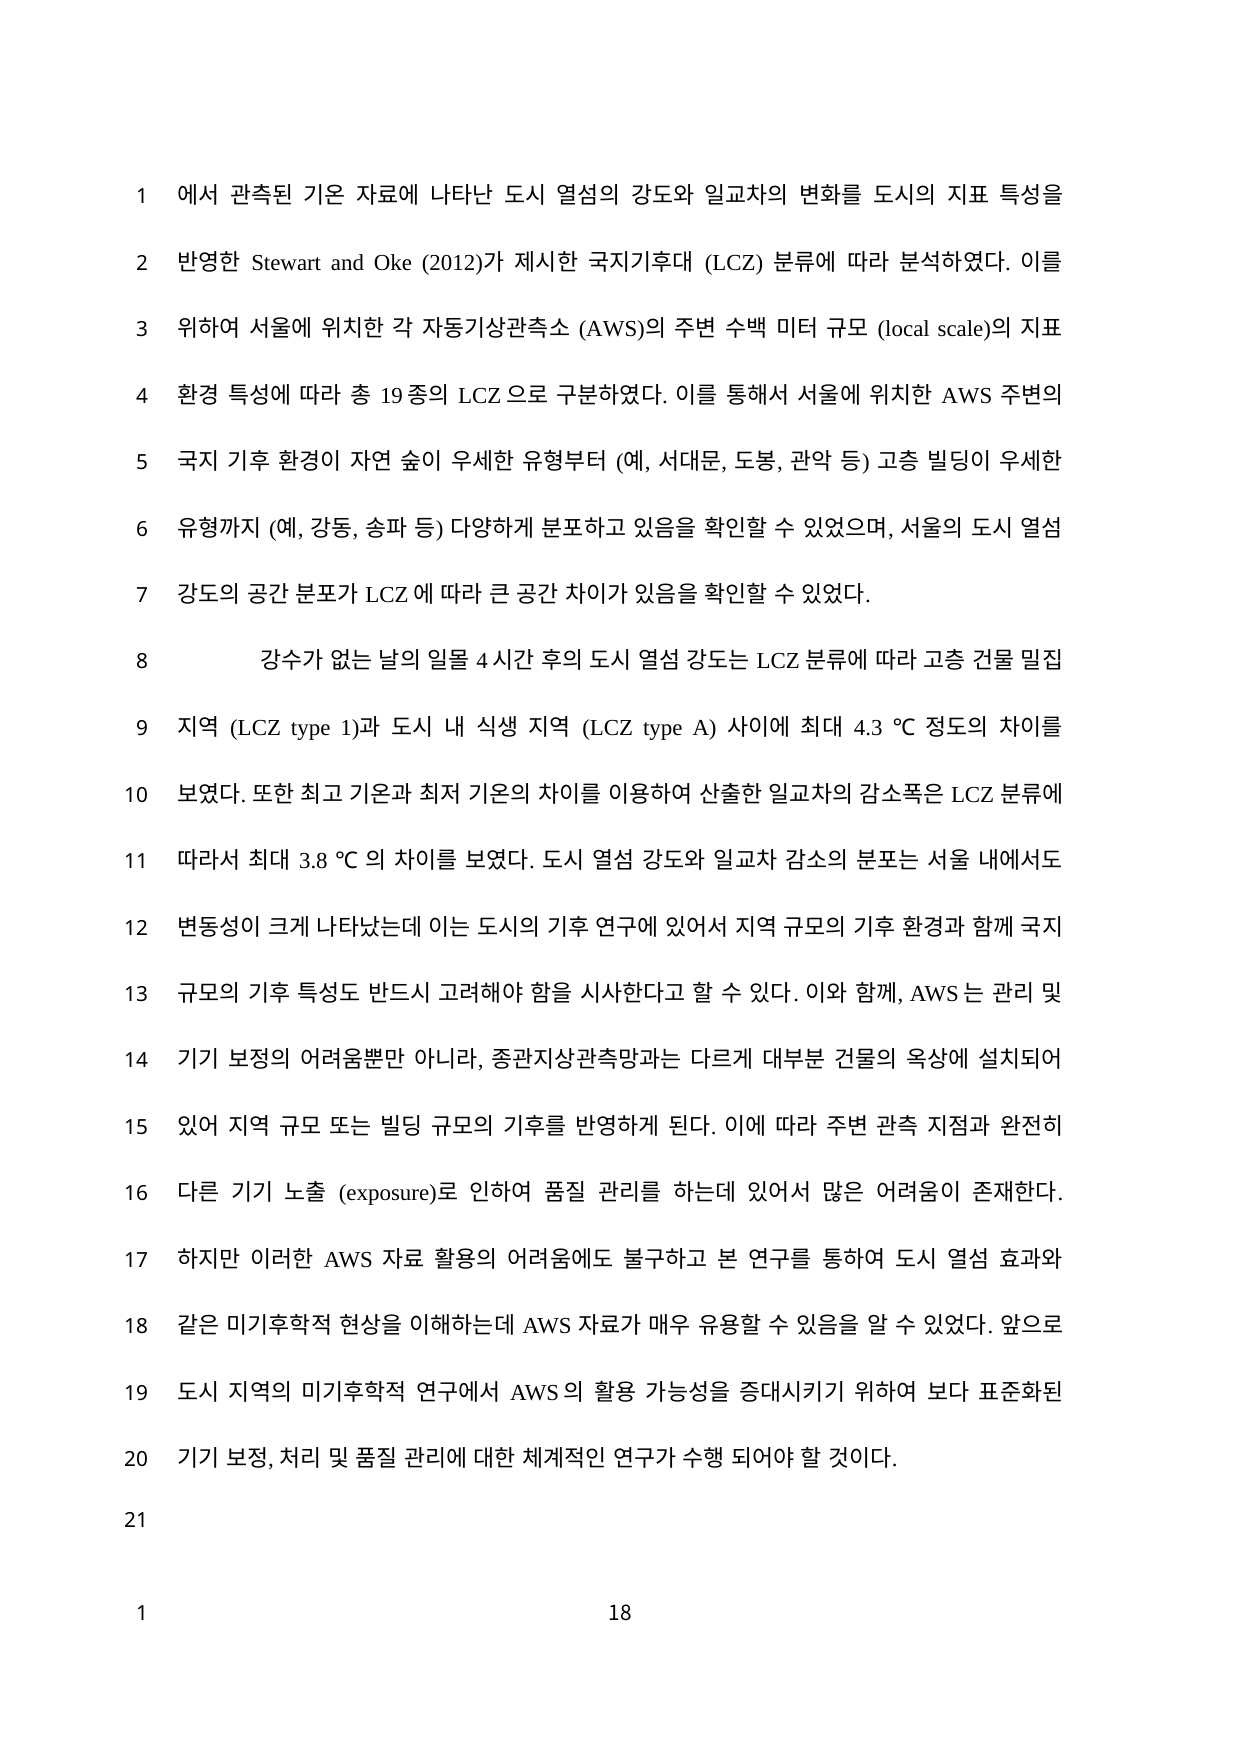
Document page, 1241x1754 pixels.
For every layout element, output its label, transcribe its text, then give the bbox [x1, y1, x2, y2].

text 강수가 없는 날의 일몰 4시간 후의 도시 열섬 강도는 LCZ 분류에 따라 고층 건물 밀집 지역 (LCZ type 1)과 도시 내 식생 지역 (LCZ type A) 사이에 최대 4.3 ℃ 정도의 차이를 보였다. 또한 최고 기온과 최저 기온의 차이를 이용하여 산출한 일교차의 감소폭은 LCZ 분류에 따라서 최대 3.8 ℃ 의 차이를 보였다. 도시 열섬 강도와 일교차 감소의 분포는 서울 내에서도 변동성이 크게 나타났는데 이는 도시의 기후 연구에 있어서 지역 규모의 기후 환경과 함께 국지 규모의 기후 특성도 반드시 고려해야 함을 시사한다고 할 수 있다. 이와 함께, AWS는 관리 및 기기 보정의 어려움뿐만 아니라, 종관지상관측망과는 다르게 대부분 건물의 옥상에 설치되어 있어 지역 규모 또는 빌딩 규모의 기후를 반영하게 된다. 이에 따라 주변 관측 지점과 완전히 다른 기기 노출 (exposure)로 인하여 품질 관리를 하는데 있어서 많은 어려움이 존재한다. 하지만 이러한 AWS 자료 활용의 어려움에도 불구하고 본 연구를 통하여 도시 열섬 효과와 같은 미기후학적 현상을 이해하는데 AWS 자료가 매우 유용할 수 있음을 알 수 있었다. 앞으로 도시 지역의 미기후학적 연구에서 AWS의 활용 가능성을 증대시키기 위하여 보다 표준화된 기기 보정, 처리 및 품질 관리에 대한 체계적인 연구가 수행 되어야 할 것이다. [177, 642, 1063, 1473]
